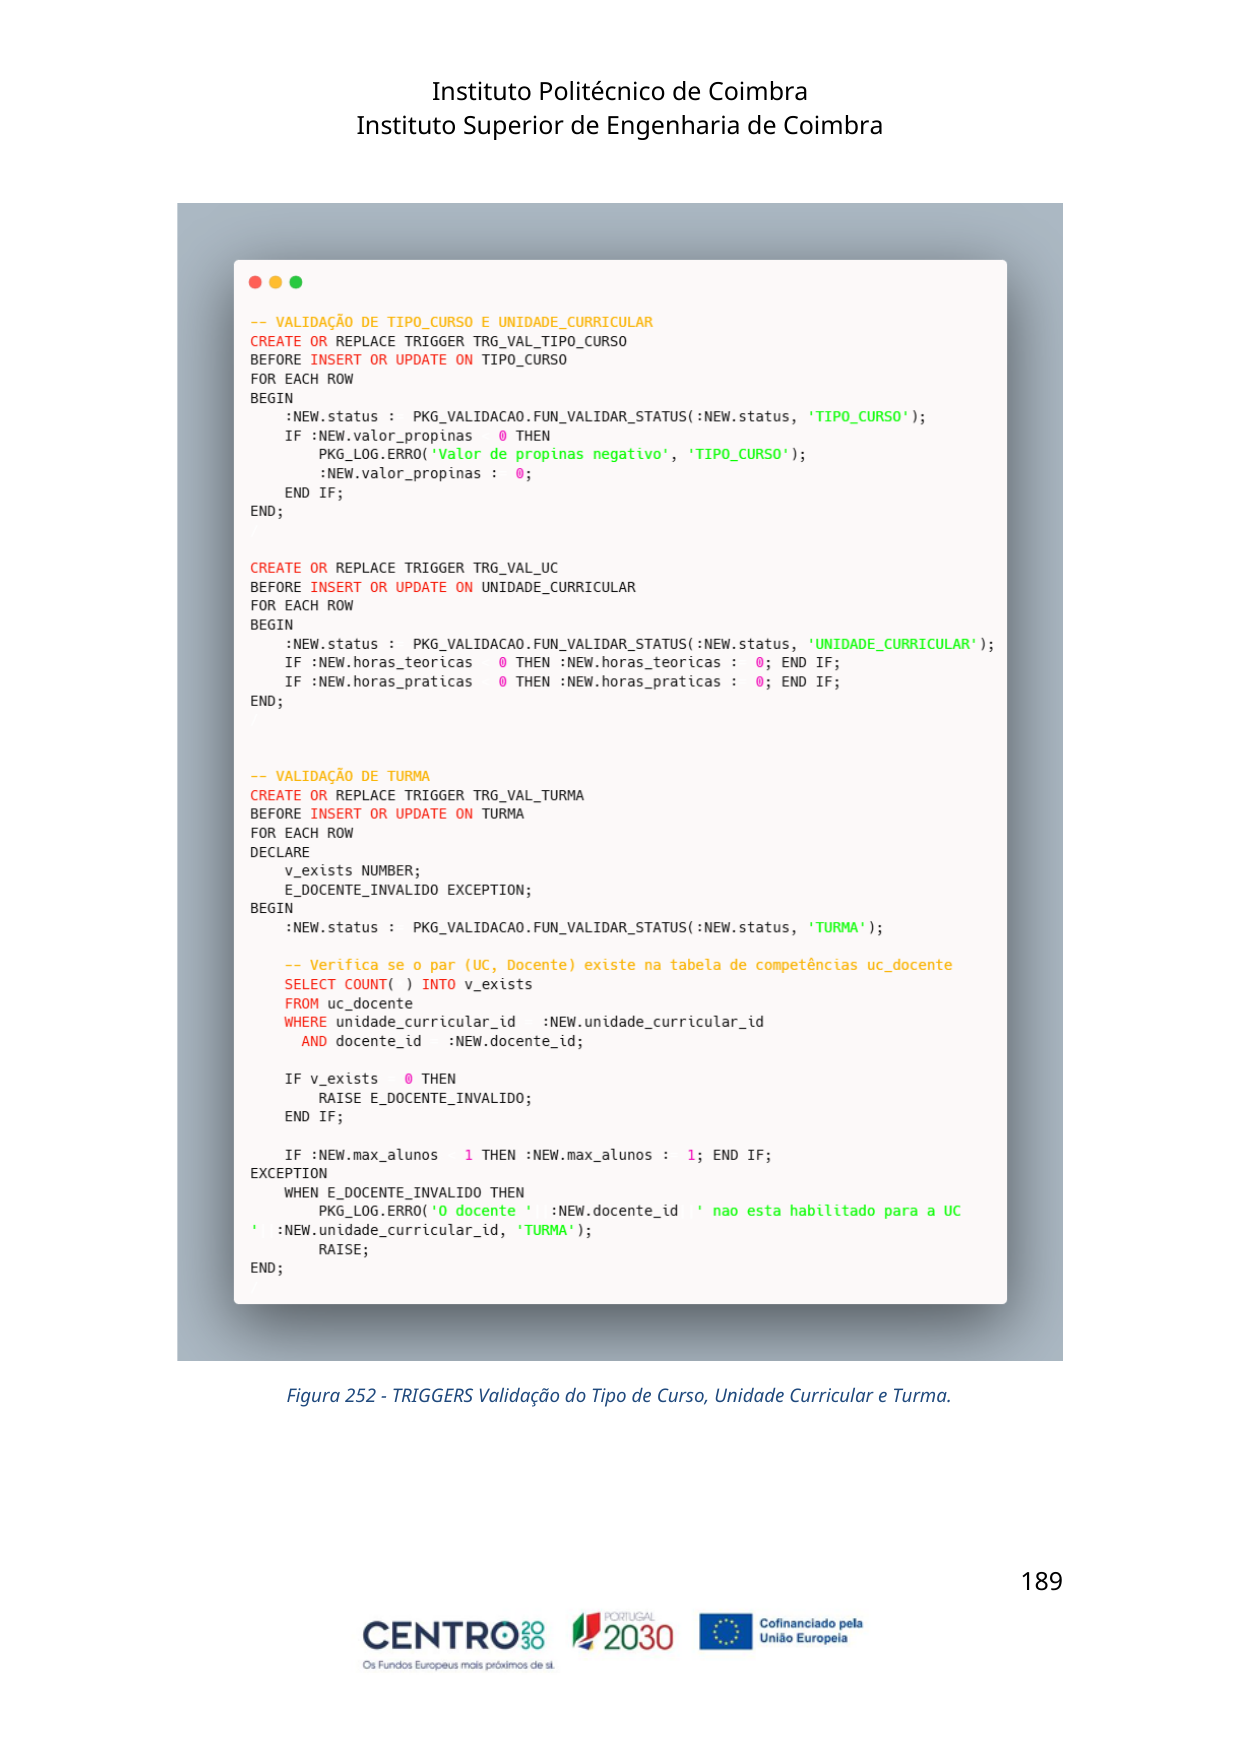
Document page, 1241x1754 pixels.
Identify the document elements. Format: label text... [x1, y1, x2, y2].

picture [177, 203, 1063, 1361]
picture [349, 1597, 891, 1681]
